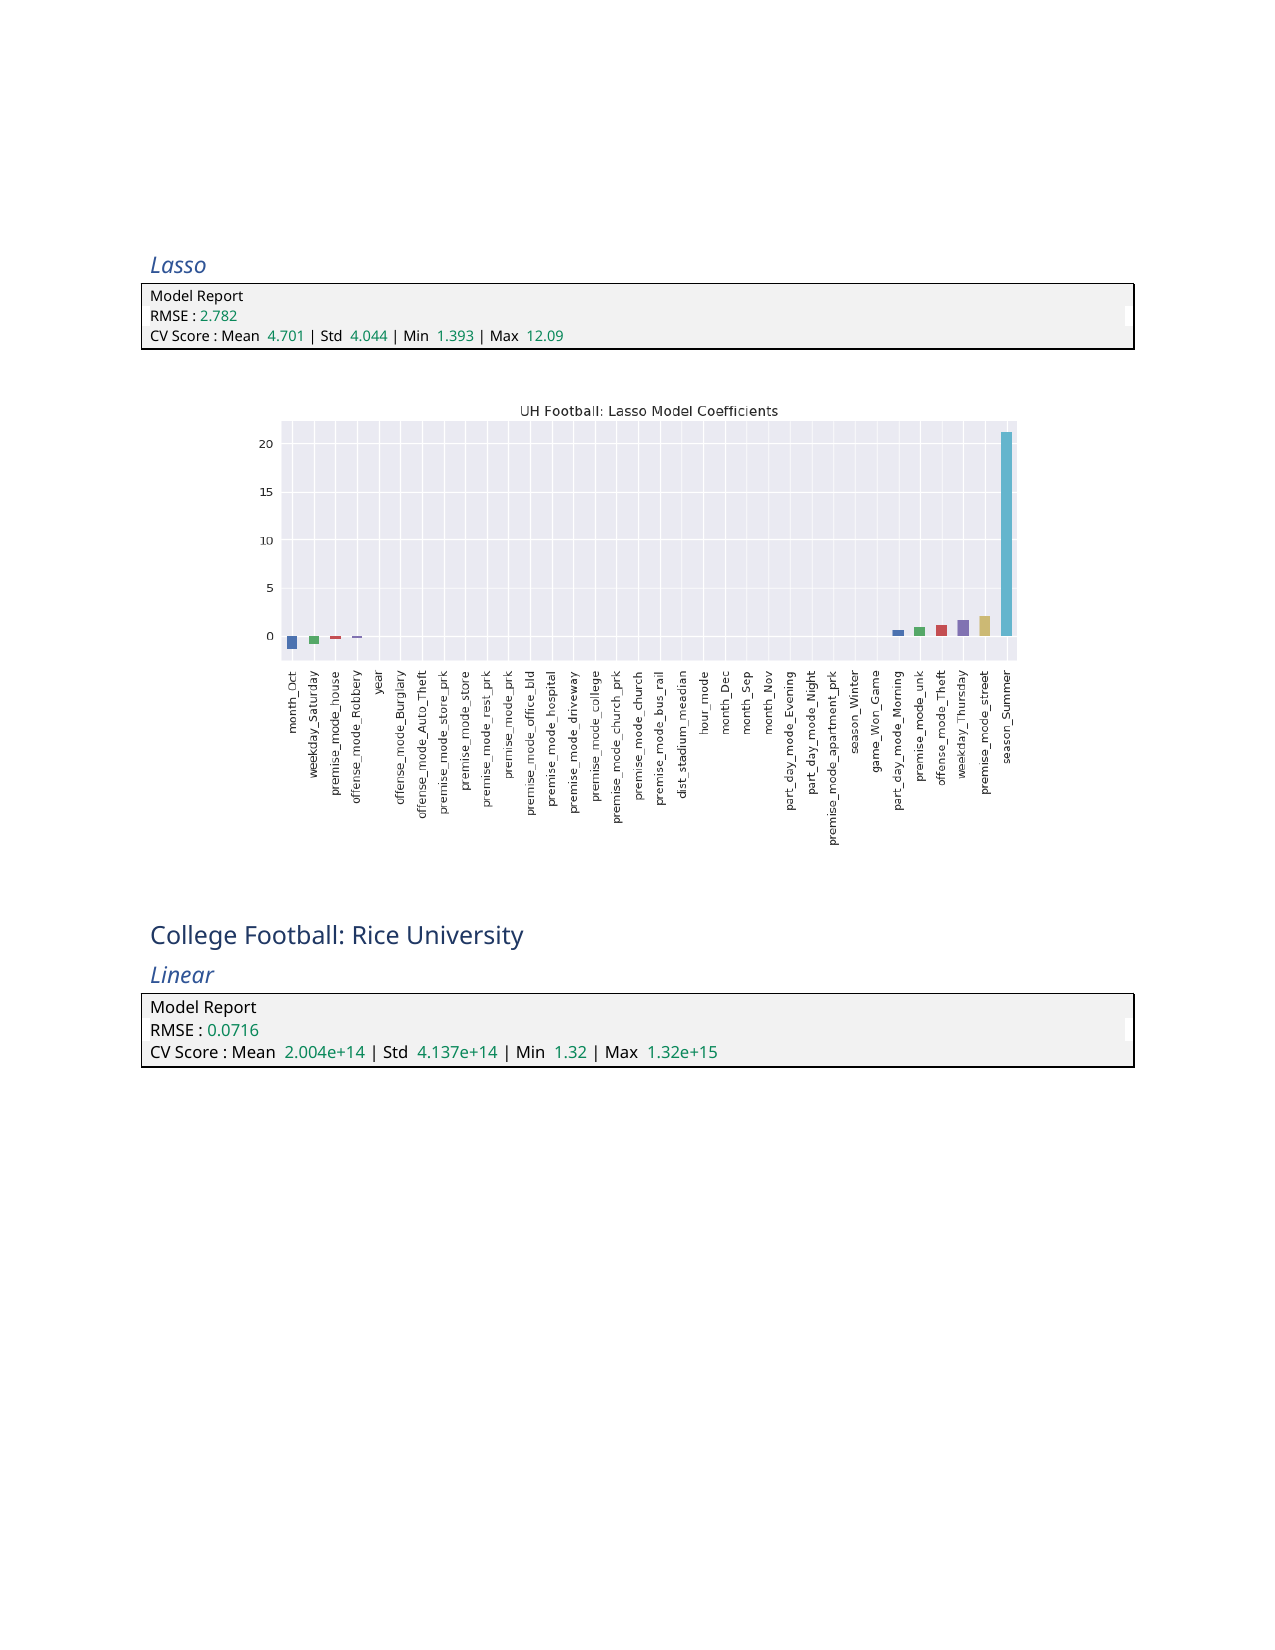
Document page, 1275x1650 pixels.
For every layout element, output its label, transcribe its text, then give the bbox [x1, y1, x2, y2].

text CV Score : Mean 2.004e+14 | Std 4.137e+14 | Min 1.32 | Max 1.32e+15 [142, 1038, 1133, 1066]
text Model Report [142, 994, 1133, 1018]
text RMSE : 2.782 [150, 306, 1125, 323]
subtitle Lasso [150, 249, 1125, 280]
text RMSE : 0.0716 [150, 1018, 1125, 1038]
text CV Score : Mean 4.701 | Std 4.044 | Min 1.393 | Max 12.09 [142, 323, 1133, 348]
picture [252, 399, 1023, 850]
text Model Report [142, 284, 1133, 306]
subtitle College Football: Rice University [150, 918, 1125, 952]
subtitle Linear [150, 959, 1125, 990]
